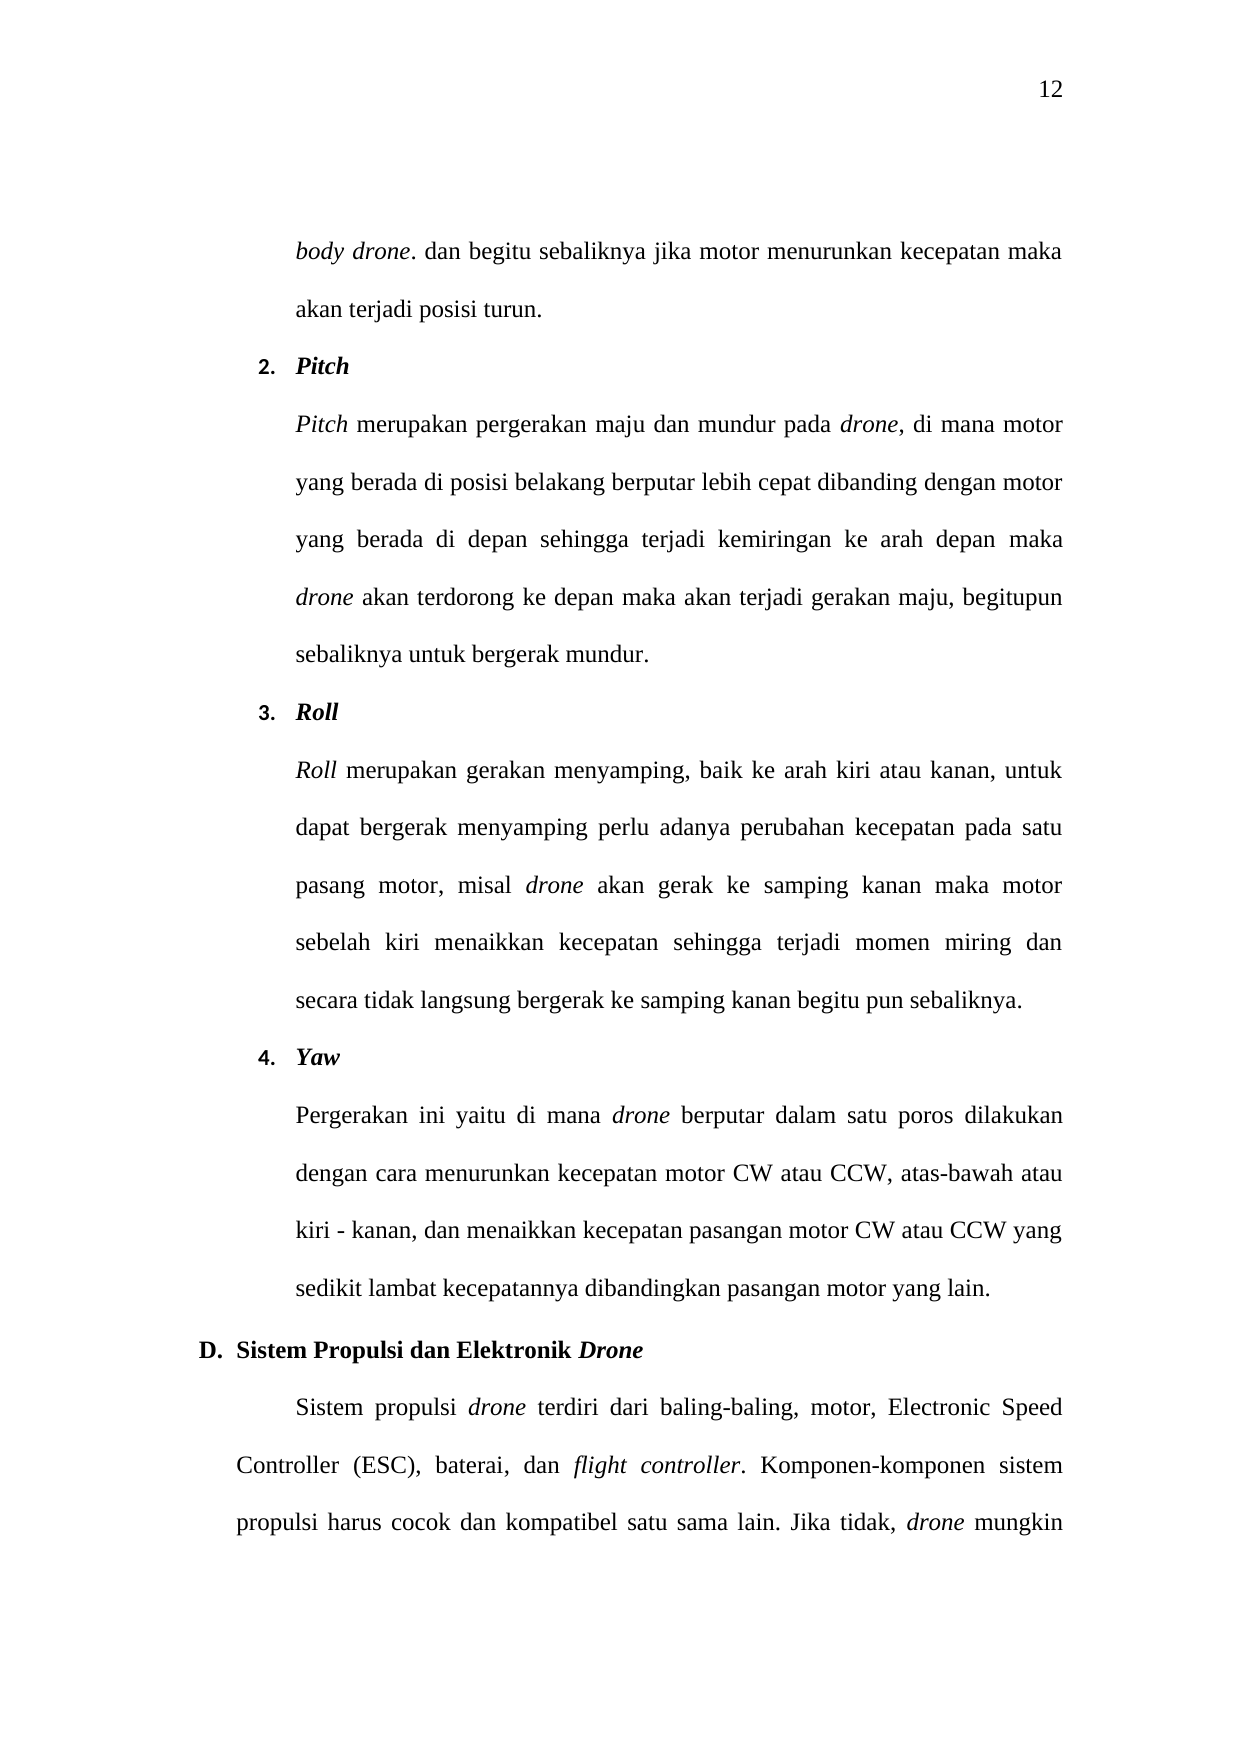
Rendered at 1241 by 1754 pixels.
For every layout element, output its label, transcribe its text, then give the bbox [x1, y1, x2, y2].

list Pitch [258, 351, 1063, 380]
list Yaw [258, 1042, 1063, 1072]
list Roll [258, 697, 1063, 726]
list Roll merupakan gerakan menyamping, baik ke arah kiri atau kanan, untuk dapat bergerak menyamping perlu adanya perubahan kecepatan pada satu pasang motor, misal drone akan gerak ke samping kanan maka motor sebelah kiri menaikkan kecepatan sehingga terjadi momen miring dan secara tidak langsung bergerak ke samping kanan begitu pun sebaliknya. [295, 755, 1063, 1014]
subtitle Sistem Propulsi dan Elektronik Drone [199, 1335, 1063, 1363]
list Pergerakan ini yaitu di mana drone berputar dalam satu poros dilakukan dengan cara menurunkan kecepatan motor CW atau CCW, atas-bawah atau kiri - kanan, dan menaikkan kecepatan pasangan motor CW atau CCW yang sedikit lambat kecepatannya dibandingkan pasangan motor yang lain. [295, 1101, 1063, 1302]
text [236, 1392, 1063, 1536]
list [295, 236, 1063, 322]
list Pitch merupakan pergerakan maju dan mundur pada drone, di mana motor yang berada di posisi belakang berputar lebih cepat dibanding dengan motor yang berada di depan sehingga terjadi kemiringan ke arah depan maka drone akan terdorong ke depan maka akan terjadi gerakan maju, begitupun sebaliknya untuk bergerak mundur. [295, 409, 1063, 668]
